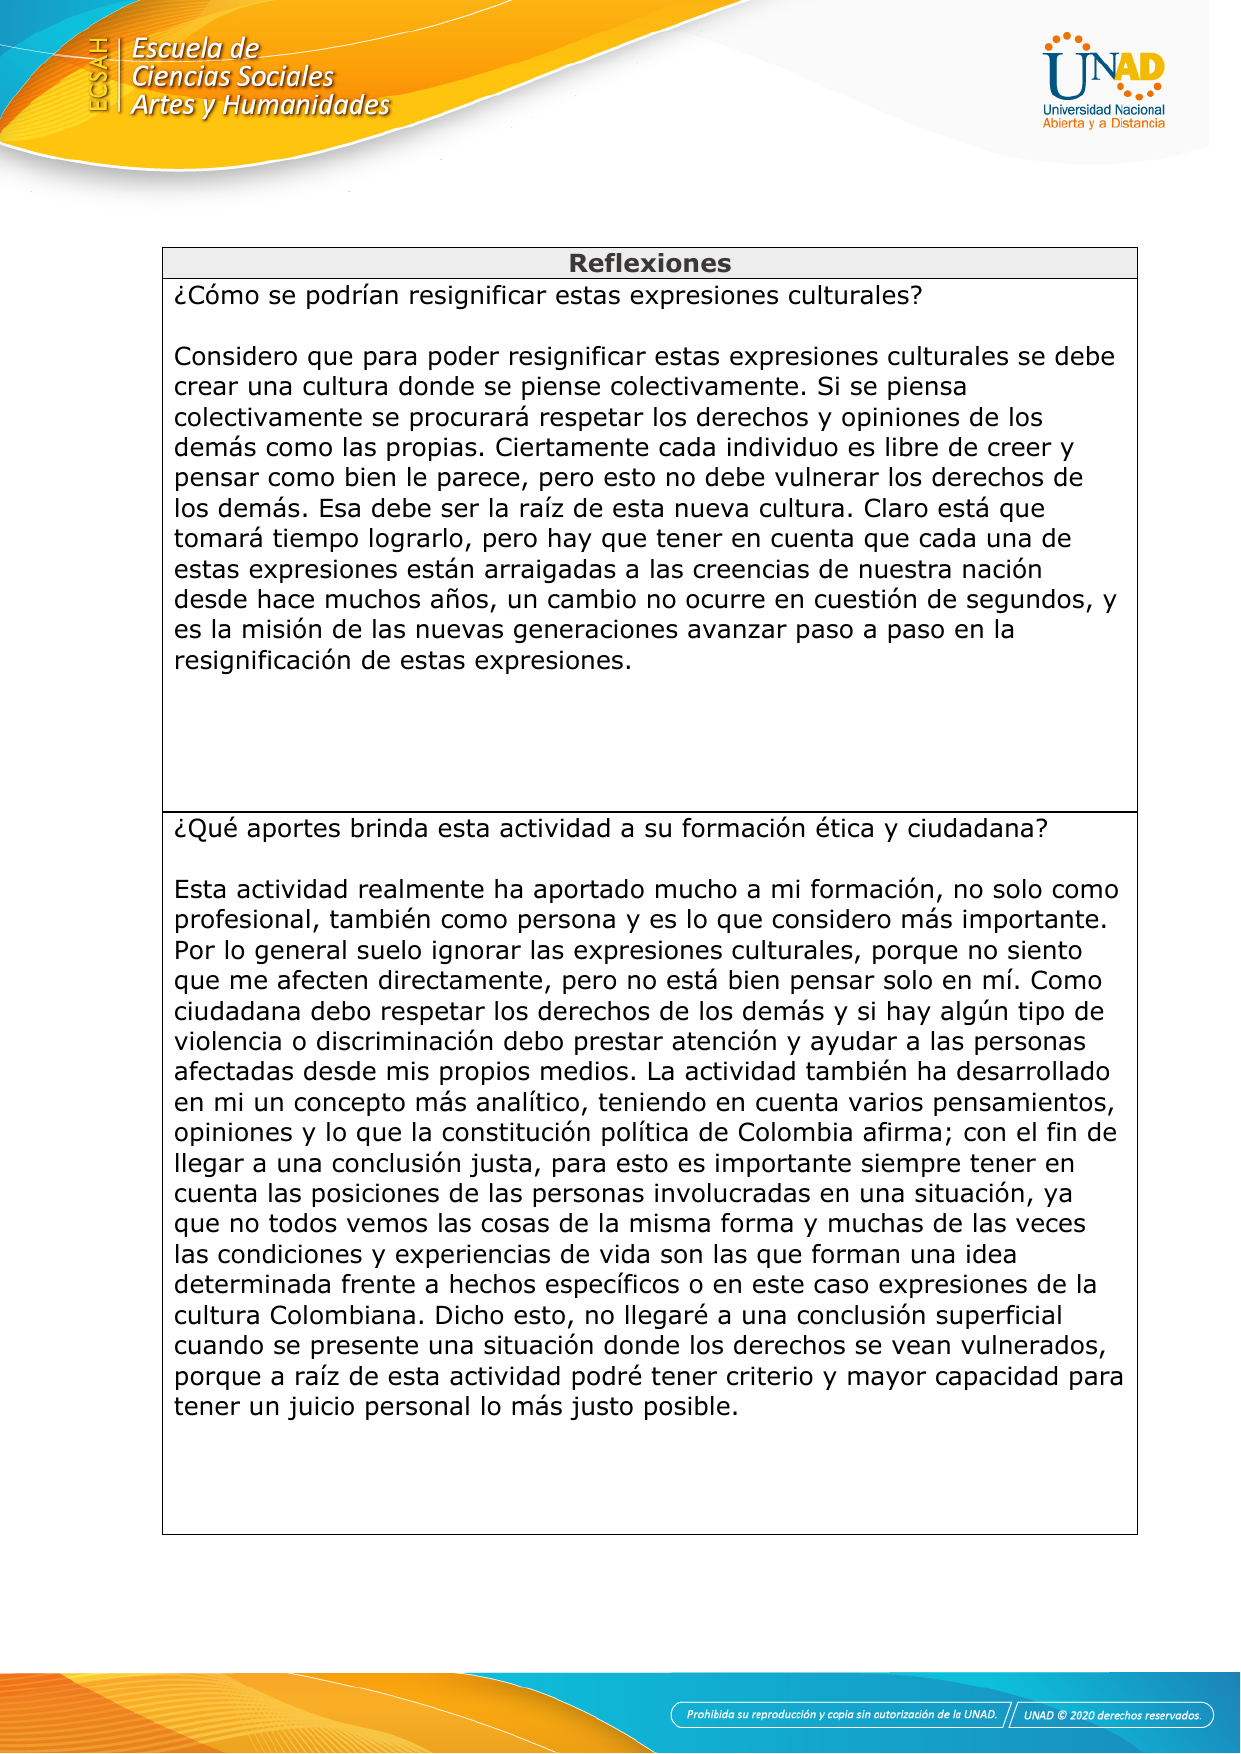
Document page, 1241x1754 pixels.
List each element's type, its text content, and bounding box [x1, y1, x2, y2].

picture [0, 1623, 1241, 1753]
picture [0, 0, 1210, 223]
table_cell ¿Qué aportes brinda esta actividad a su formación ética y ciudadana? Esta actividad realmente ha aportado mucho a mi formación, no solo como profesional, también como persona y es lo que considero más importante. Por lo general suelo ignorar las expresiones culturales, porque no siento que me afecten directamente, pero no está bien pensar solo en mí. Como ciudadana debo respetar los derechos de los demás y si hay algún tipo de violencia o discriminación debo prestar atención y ayudar a las personas afectadas desde mis propios medios. La actividad también ha desarrollado en mi un concepto más analítico, teniendo en cuenta varios pensamientos, opiniones y lo que la constitución política de Colombia afirma; con el fin de llegar a una conclusión justa, para esto es importante siempre tener en cuenta las posiciones de las personas involucradas en una situación, ya que no todos vemos las cosas de la misma forma y muchas de las veces las condiciones y experiencias de vida son las que forman una idea determinada frente a hechos específicos o en este caso expresiones de la cultura Colombiana. Dicho esto, no llegaré a una conclusión superficial cuando se presente una situación donde los derechos se vean vulnerados, porque a raíz de esta actividad podré tener criterio y mayor capacidad para tener un juicio personal lo más justo posible. [163, 813, 1137, 1534]
table_cell ¿Cómo se podrían resignificar estas expresiones culturales? Considero que para poder resignificar estas expresiones culturales se debe crear una cultura donde se piense colectivamente. Si se piensa colectivamente se procurará respetar los derechos y opiniones de los demás como las propias. Ciertamente cada individuo es libre de creer y pensar como bien le parece, pero esto no debe vulnerar los derechos de los demás. Esa debe ser la raíz de esta nueva cultura. Claro está que tomará tiempo lograrlo, pero hay que tener en cuenta que cada una de estas expresiones están arraigadas a las creencias de nuestra nación desde hace muchos años, un cambio no ocurre en cuestión de segundos, y es la misión de las nuevas generaciones avanzar paso a paso en la resignificación de estas expresiones. [163, 279, 1137, 811]
table_header Reflexiones [163, 248, 1137, 278]
